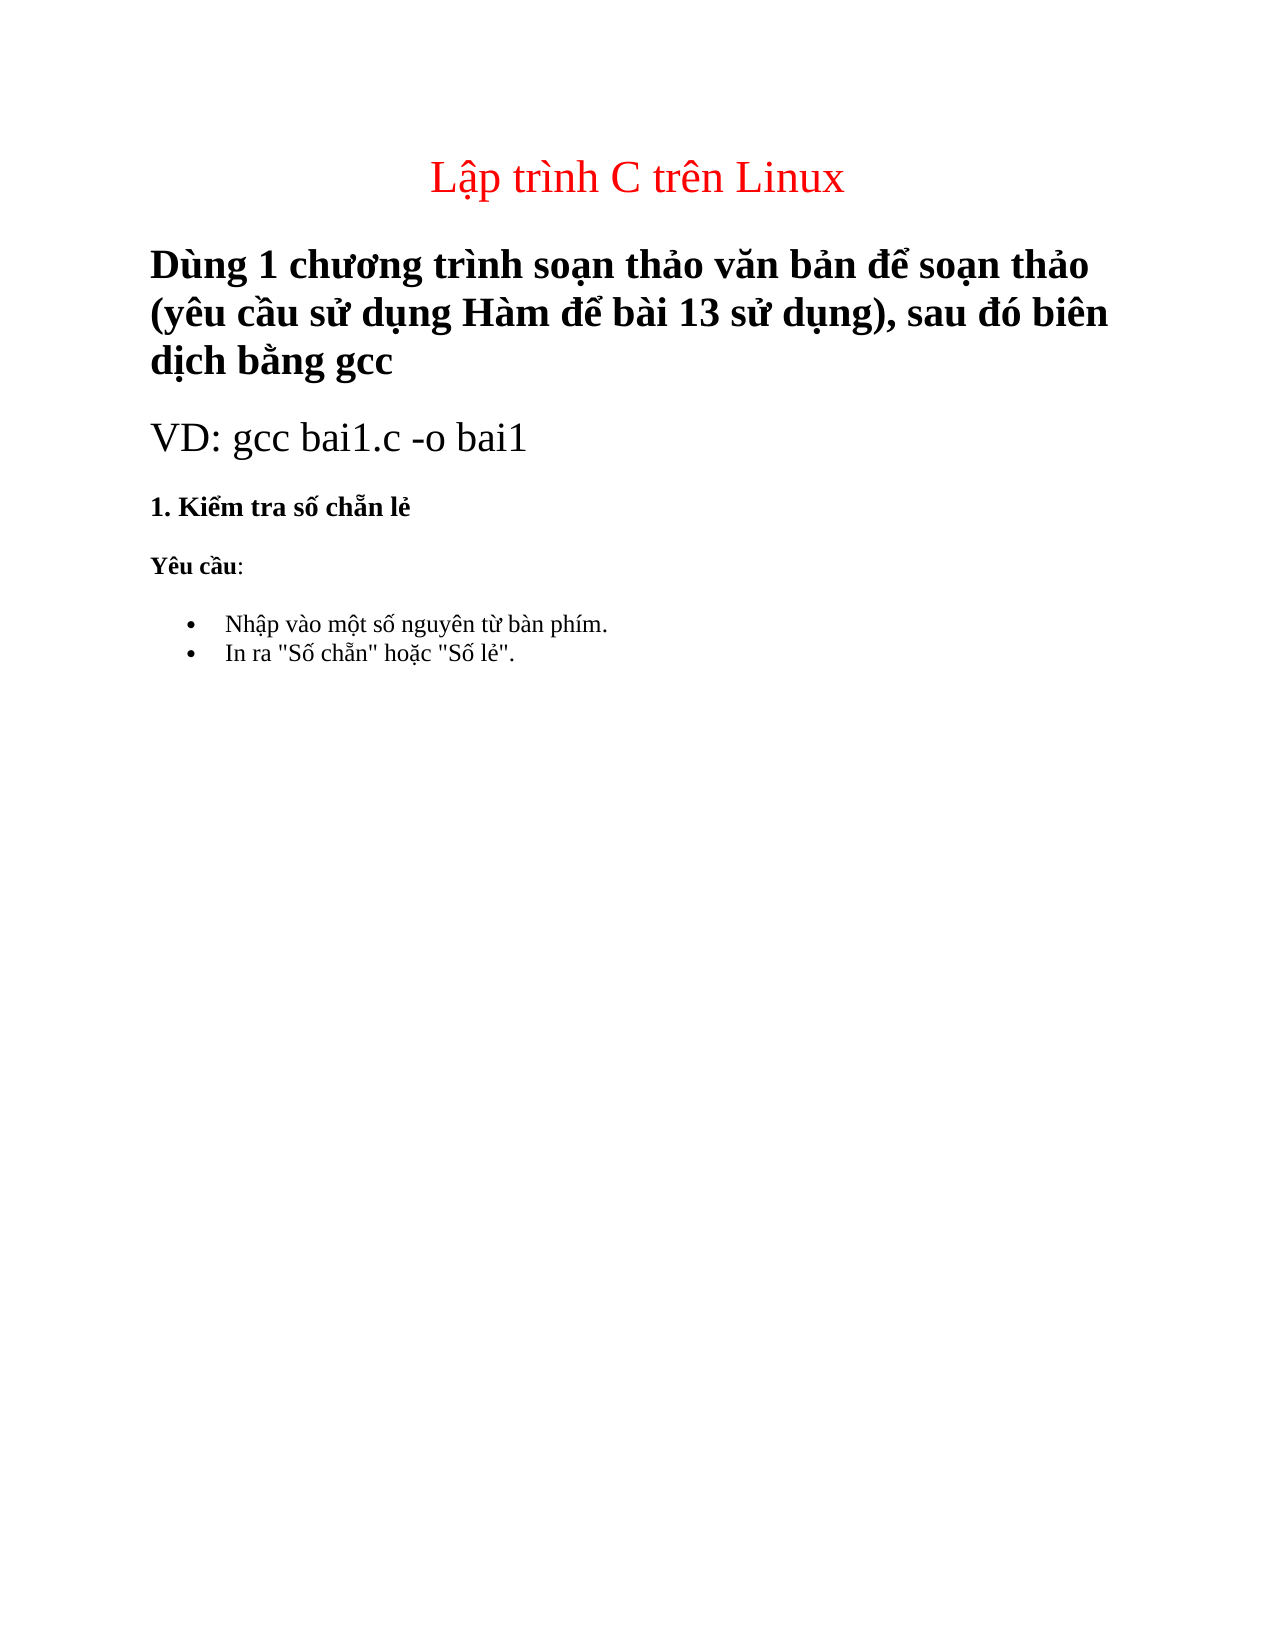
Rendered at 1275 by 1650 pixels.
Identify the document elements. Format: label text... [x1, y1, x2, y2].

text Yêu cầu: [150, 551, 1125, 580]
text Dùng 1 chương trình soạn thảo văn bản để soạn thảo (yêu cầu sử dụng Hàm để bài 13 sử dụng), sau đó biên dịch bằng gcc [150, 240, 1125, 383]
list Nhập vào một số nguyên từ bàn phím. [187, 609, 1125, 638]
text Lập trình C trên Linux [150, 150, 1125, 203]
text 1. Kiểm tra số chẵn lẻ [150, 490, 1125, 522]
list In ra "Số chẵn" hoặc "Số lẻ". [187, 638, 1125, 667]
text VD: gcc bai1.c -o bai1 [150, 413, 1125, 461]
